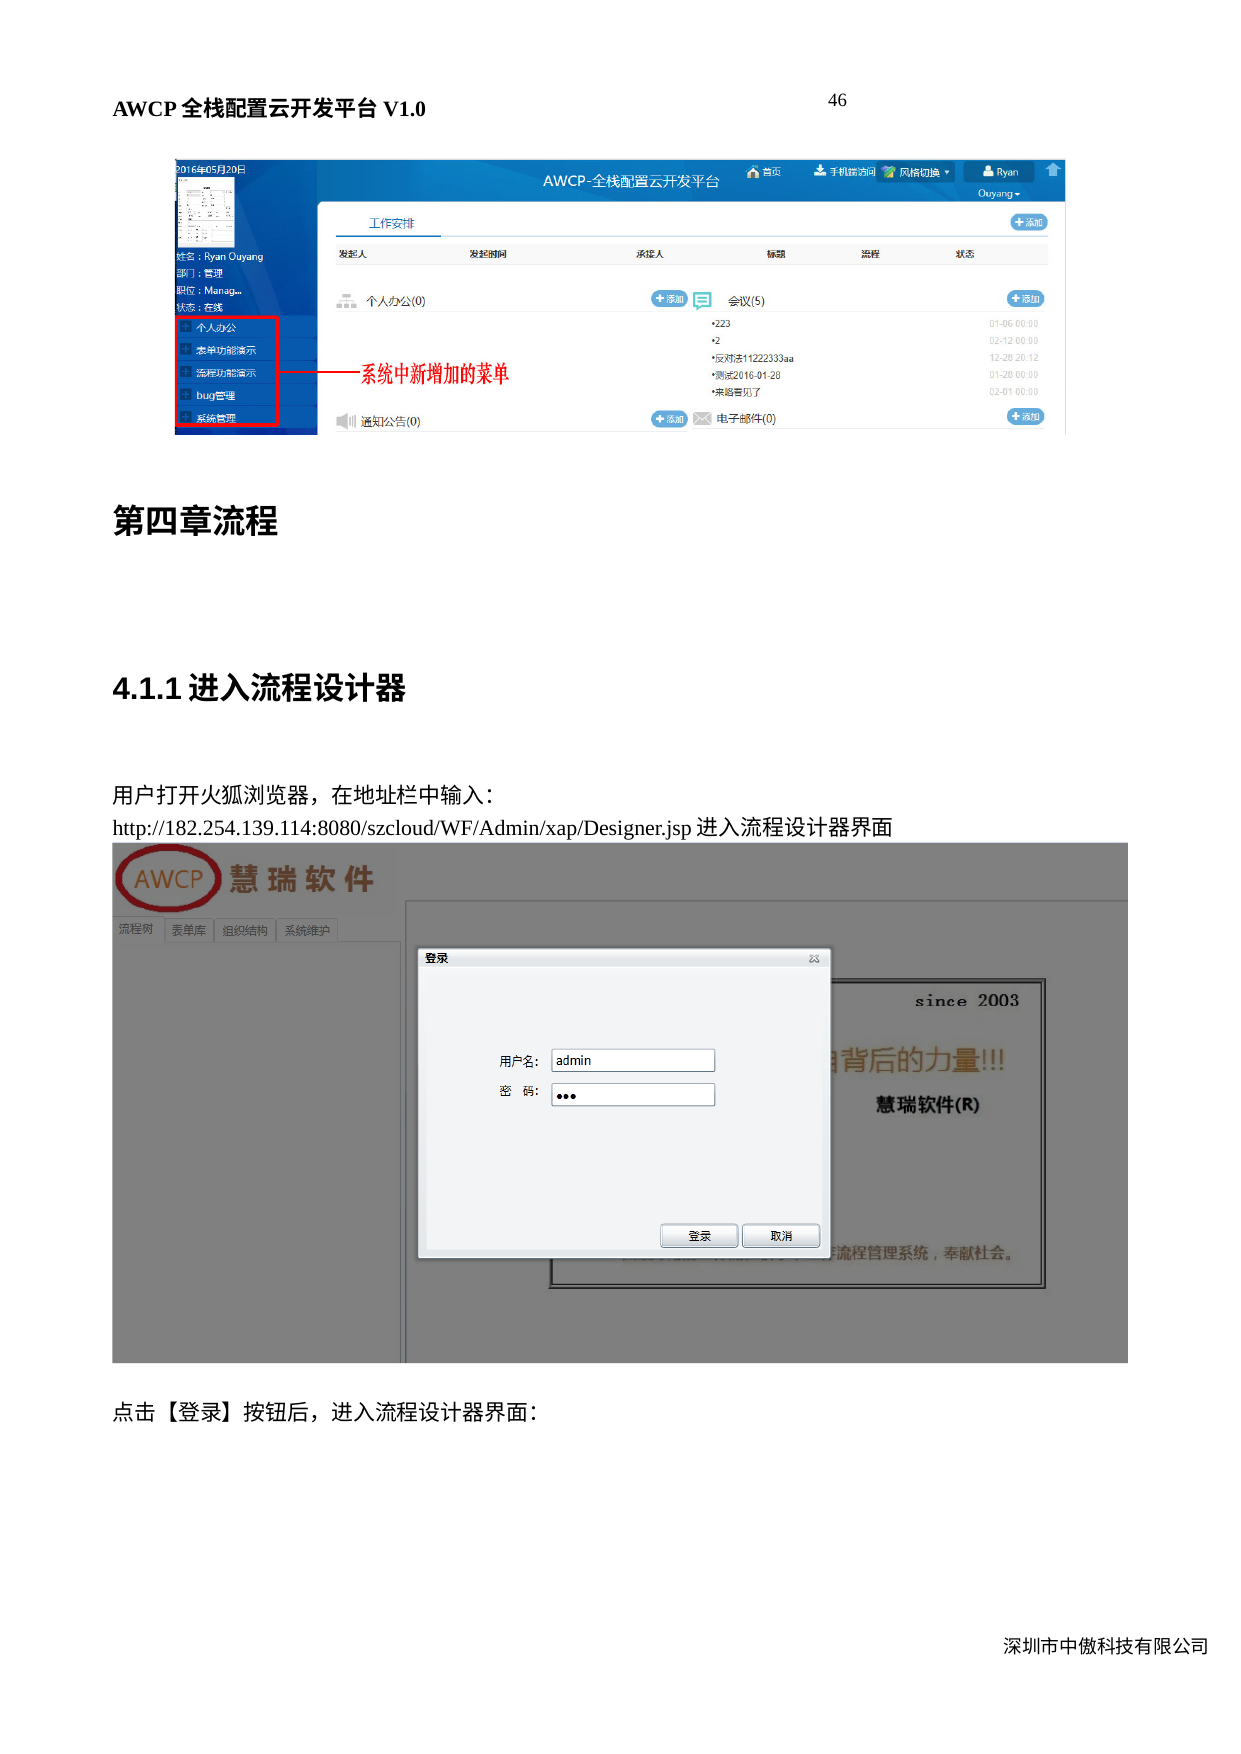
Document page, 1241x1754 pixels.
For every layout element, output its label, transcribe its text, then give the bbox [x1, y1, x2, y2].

text 用户打开火狐浏览器，在地址栏中输入： [112, 777, 1128, 810]
picture [174, 158, 1066, 435]
text http://182.254.139.114:8080/szcloud/WF/Admin/xap/Designer.jsp进入流程设计器界面 [112, 810, 1128, 842]
subtitle 4.1.1进入流程设计器 [112, 653, 1128, 718]
picture [112, 842, 1128, 1364]
subtitle 流程 [112, 486, 1128, 551]
text 点击【登录】按钮后，进入流程设计器界面： [112, 1395, 1128, 1427]
